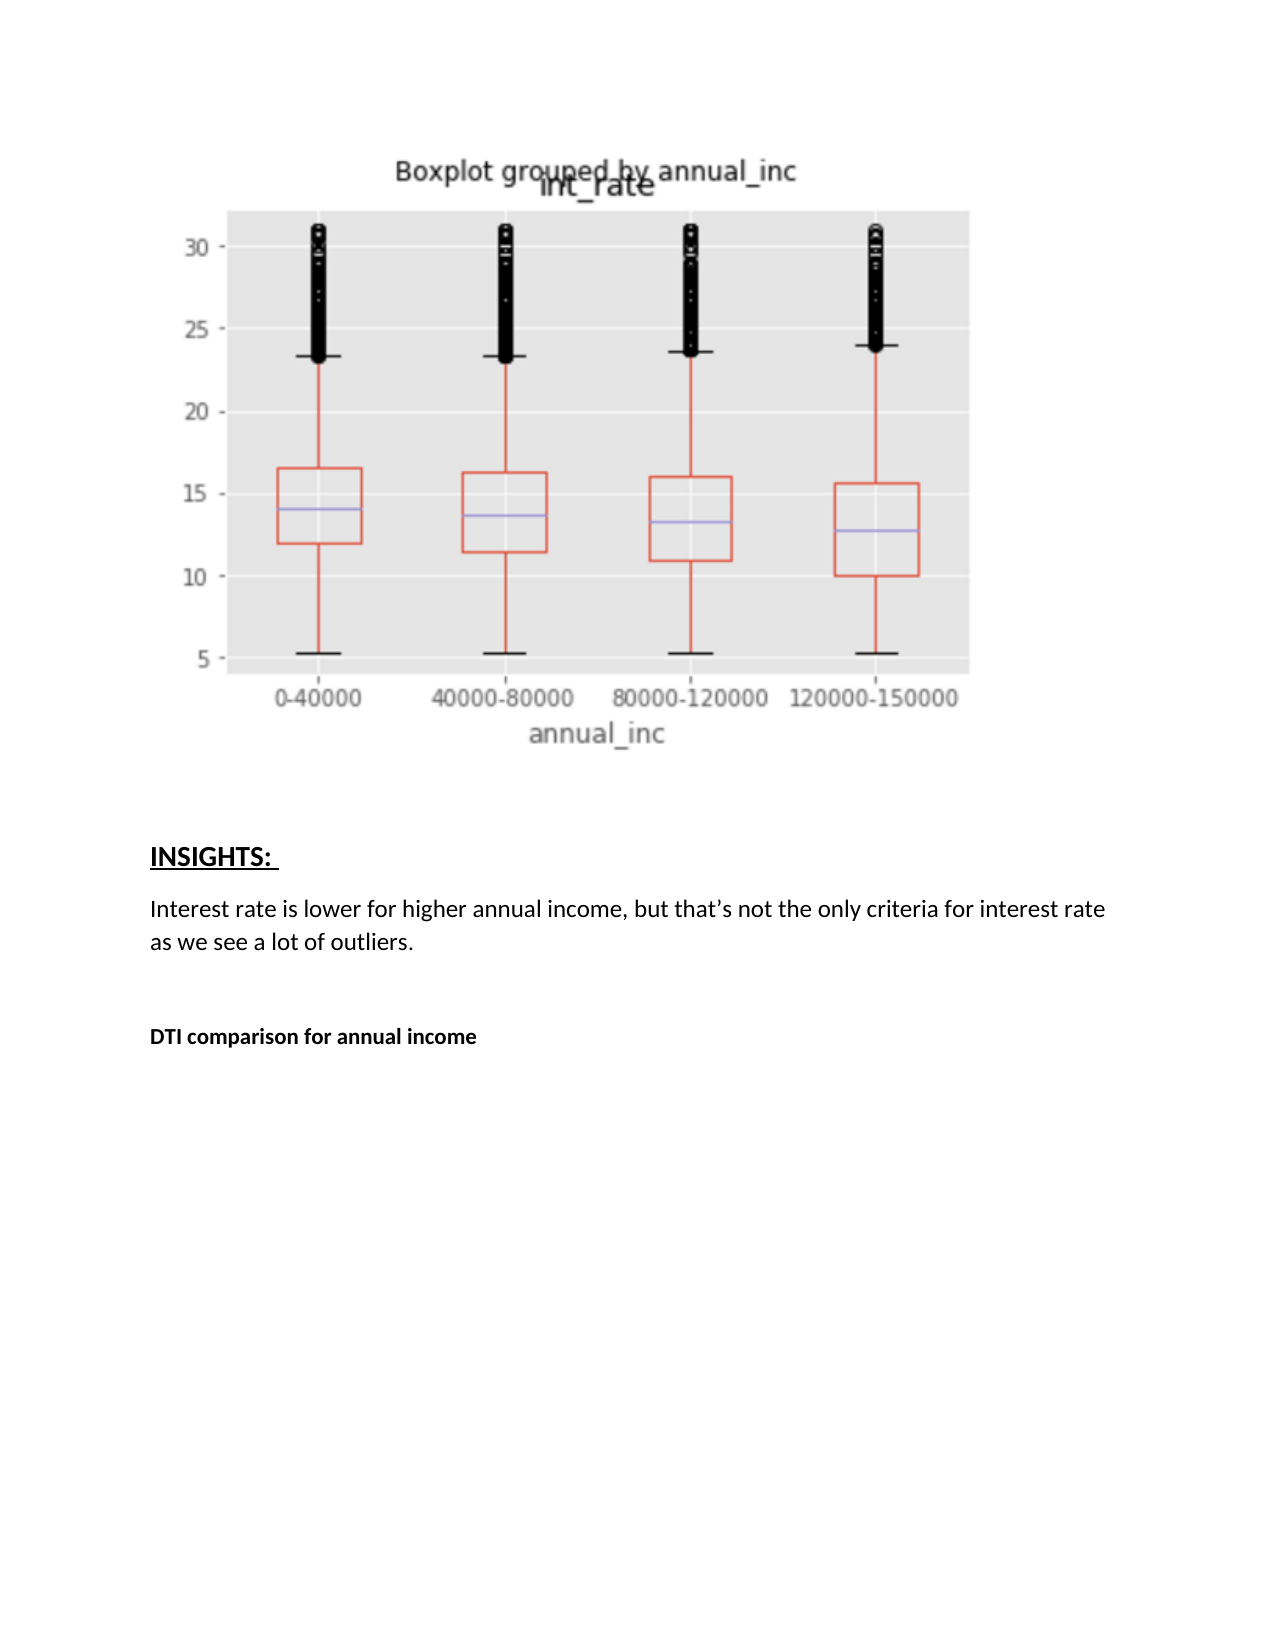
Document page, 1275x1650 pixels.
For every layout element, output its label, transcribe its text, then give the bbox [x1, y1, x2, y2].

text INSIGHTS: [150, 838, 1125, 873]
text DTI comparison for annual income [150, 1022, 1125, 1050]
text Interest rate is lower for higher annual income, but that’s not the only criteria for interest rate as we see a lot of outliers. [150, 893, 1125, 956]
picture [150, 150, 1049, 772]
